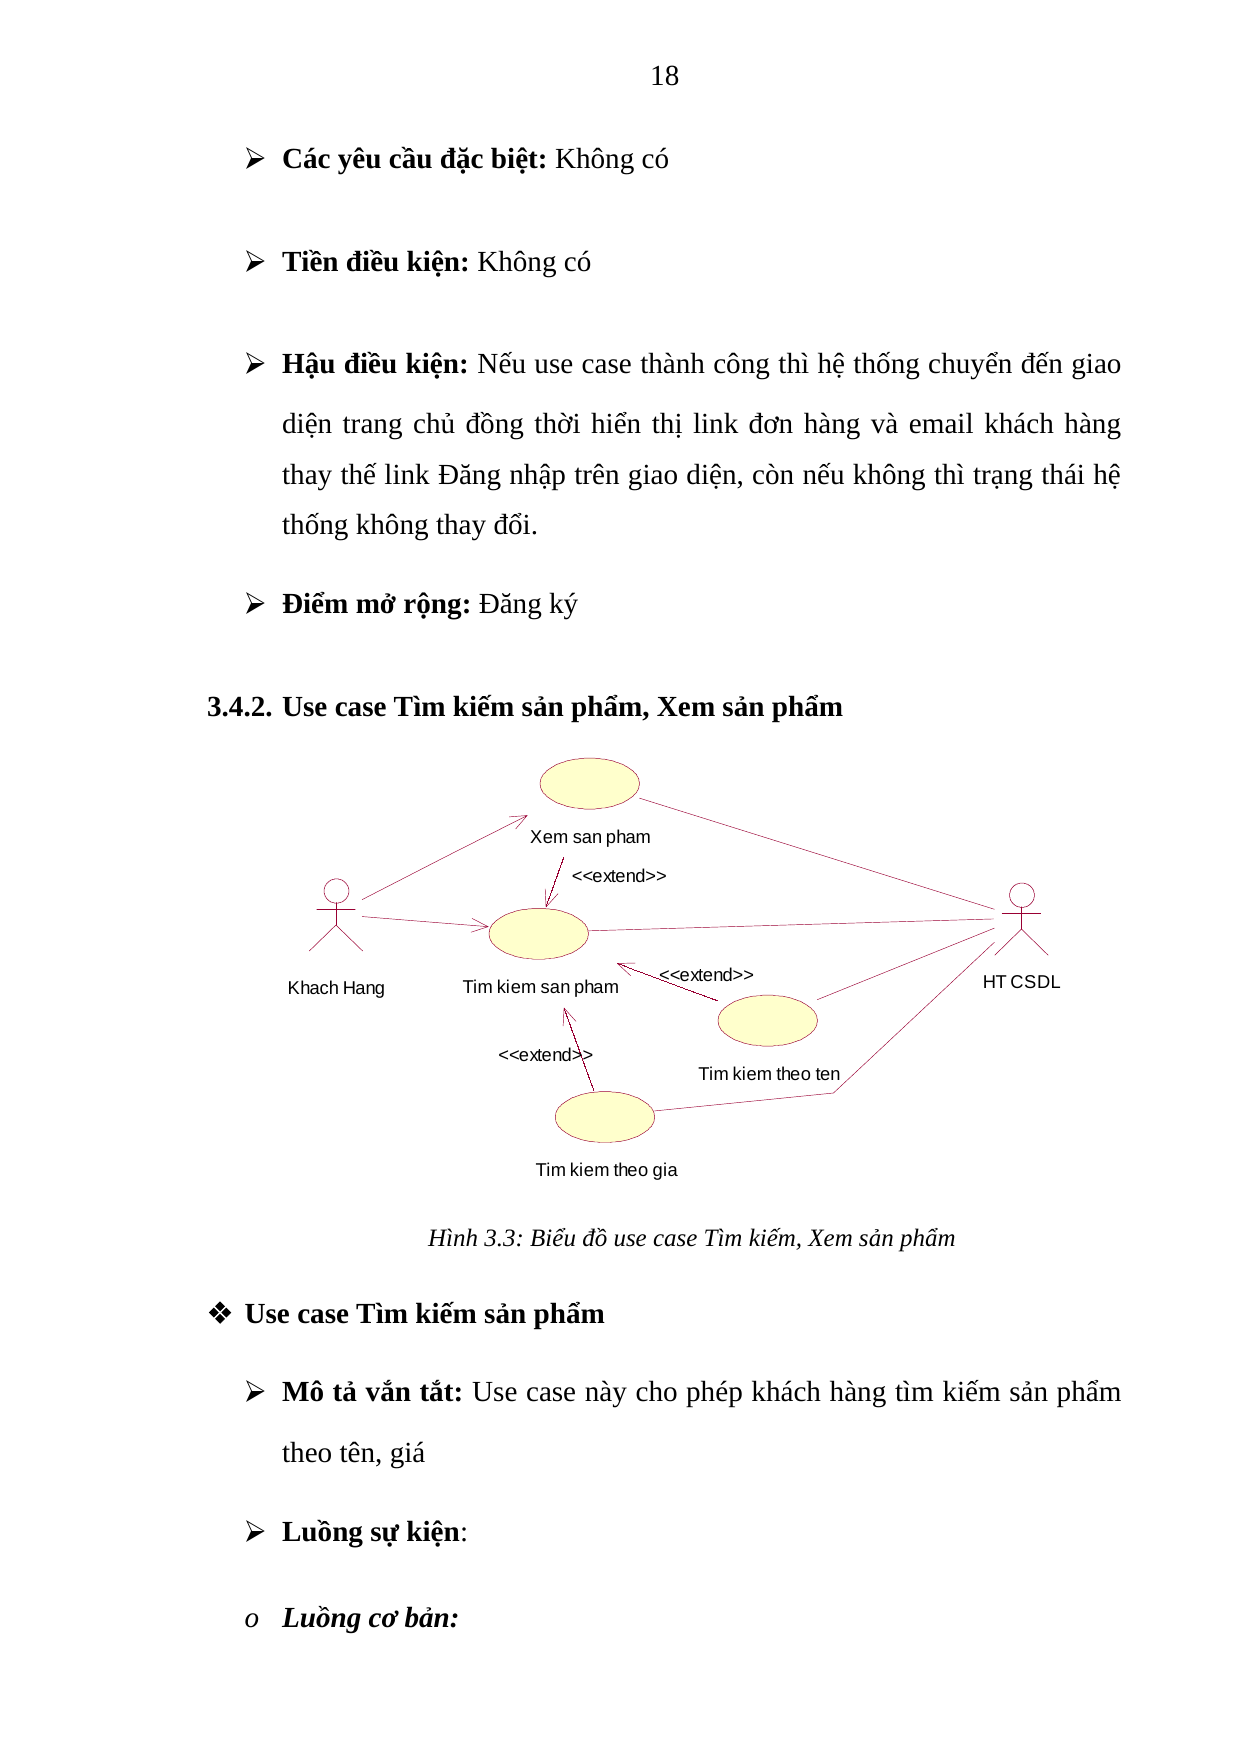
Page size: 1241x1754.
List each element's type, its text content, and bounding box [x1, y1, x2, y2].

list Mô tả vắn tắt: Use case này cho phép khách hàng tìm kiếm sản phẩm theo tên, giá [244, 1359, 1122, 1469]
list Luồng sự kiện: [244, 1498, 1122, 1558]
list Tiền điều kiện: Không có [244, 228, 1122, 288]
list Use case Tìm kiếm sản phẩm [207, 1296, 1122, 1329]
subtitle Use case Tìm kiếm sản phẩm, Xem sản phẩm [207, 689, 1122, 722]
list Điểm mở rộng: Đăng ký [244, 570, 1122, 630]
list Các yêu cầu đặc biệt: Không có [244, 126, 1122, 185]
text Hình 3.3: Biểu đồ use case Tìm kiếm, Xem sản phẩm [226, 1223, 1122, 1252]
list Hậu điều kiện: Nếu use case thành công thì hệ thống chuyển đến giao diện trang chủ đồng thời hiển thị link đơn hàng và email khách hàng thay thế link Đăng nhập trên giao diện, còn nếu không thì trạng thái hệ thống không thay đổi. [244, 330, 1122, 541]
list Luồng cơ bản: [244, 1600, 1122, 1634]
